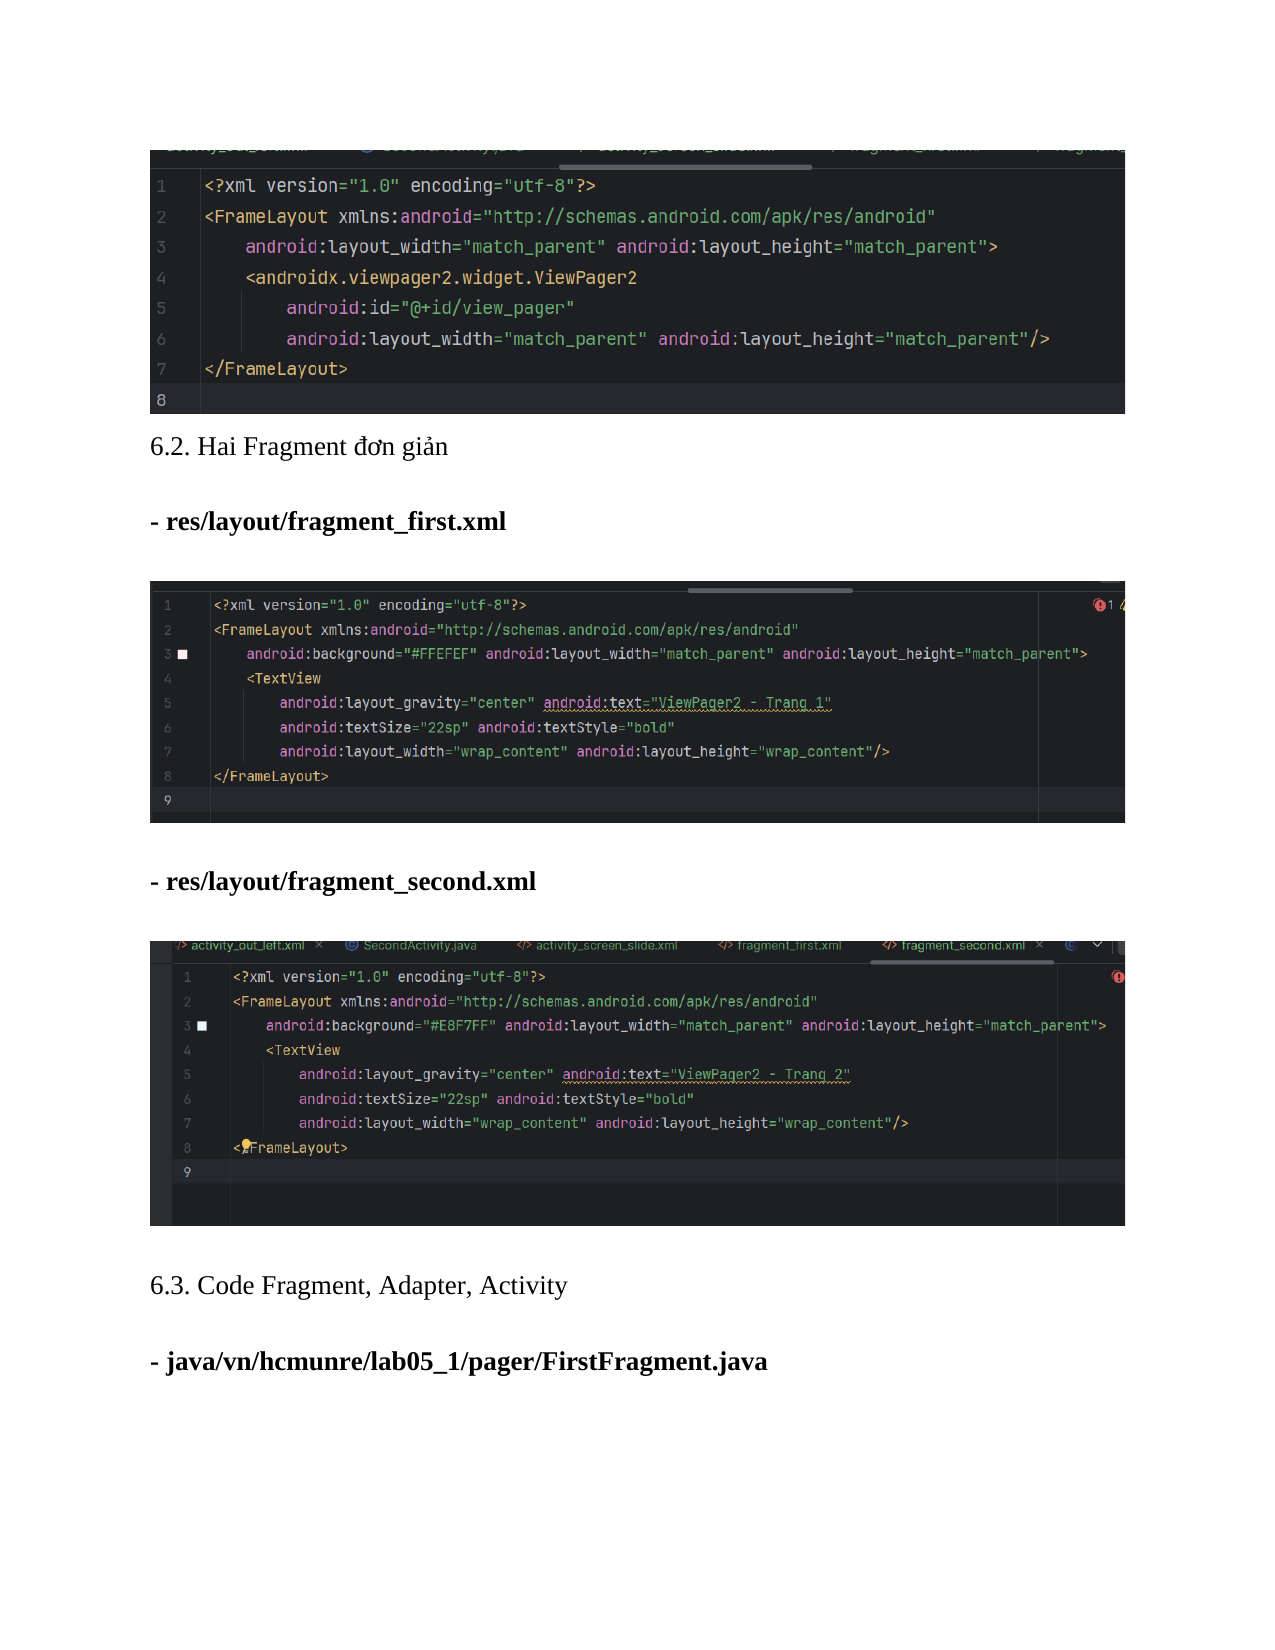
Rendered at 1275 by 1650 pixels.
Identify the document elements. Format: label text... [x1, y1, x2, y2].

text - java/vn/hcmunre/lab05_1/pager/FirstFragment.java [150, 1345, 1125, 1376]
picture [150, 941, 1125, 1226]
picture [150, 150, 1125, 414]
text 6.2. Hai Fragment đơn giản [150, 414, 1125, 461]
picture [150, 581, 1125, 823]
text - res/layout/fragment_first.xml [150, 505, 1125, 537]
text 6.3. Code Fragment, Adapter, Activity [150, 1269, 1125, 1300]
text - res/layout/fragment_second.xml [150, 866, 1125, 897]
